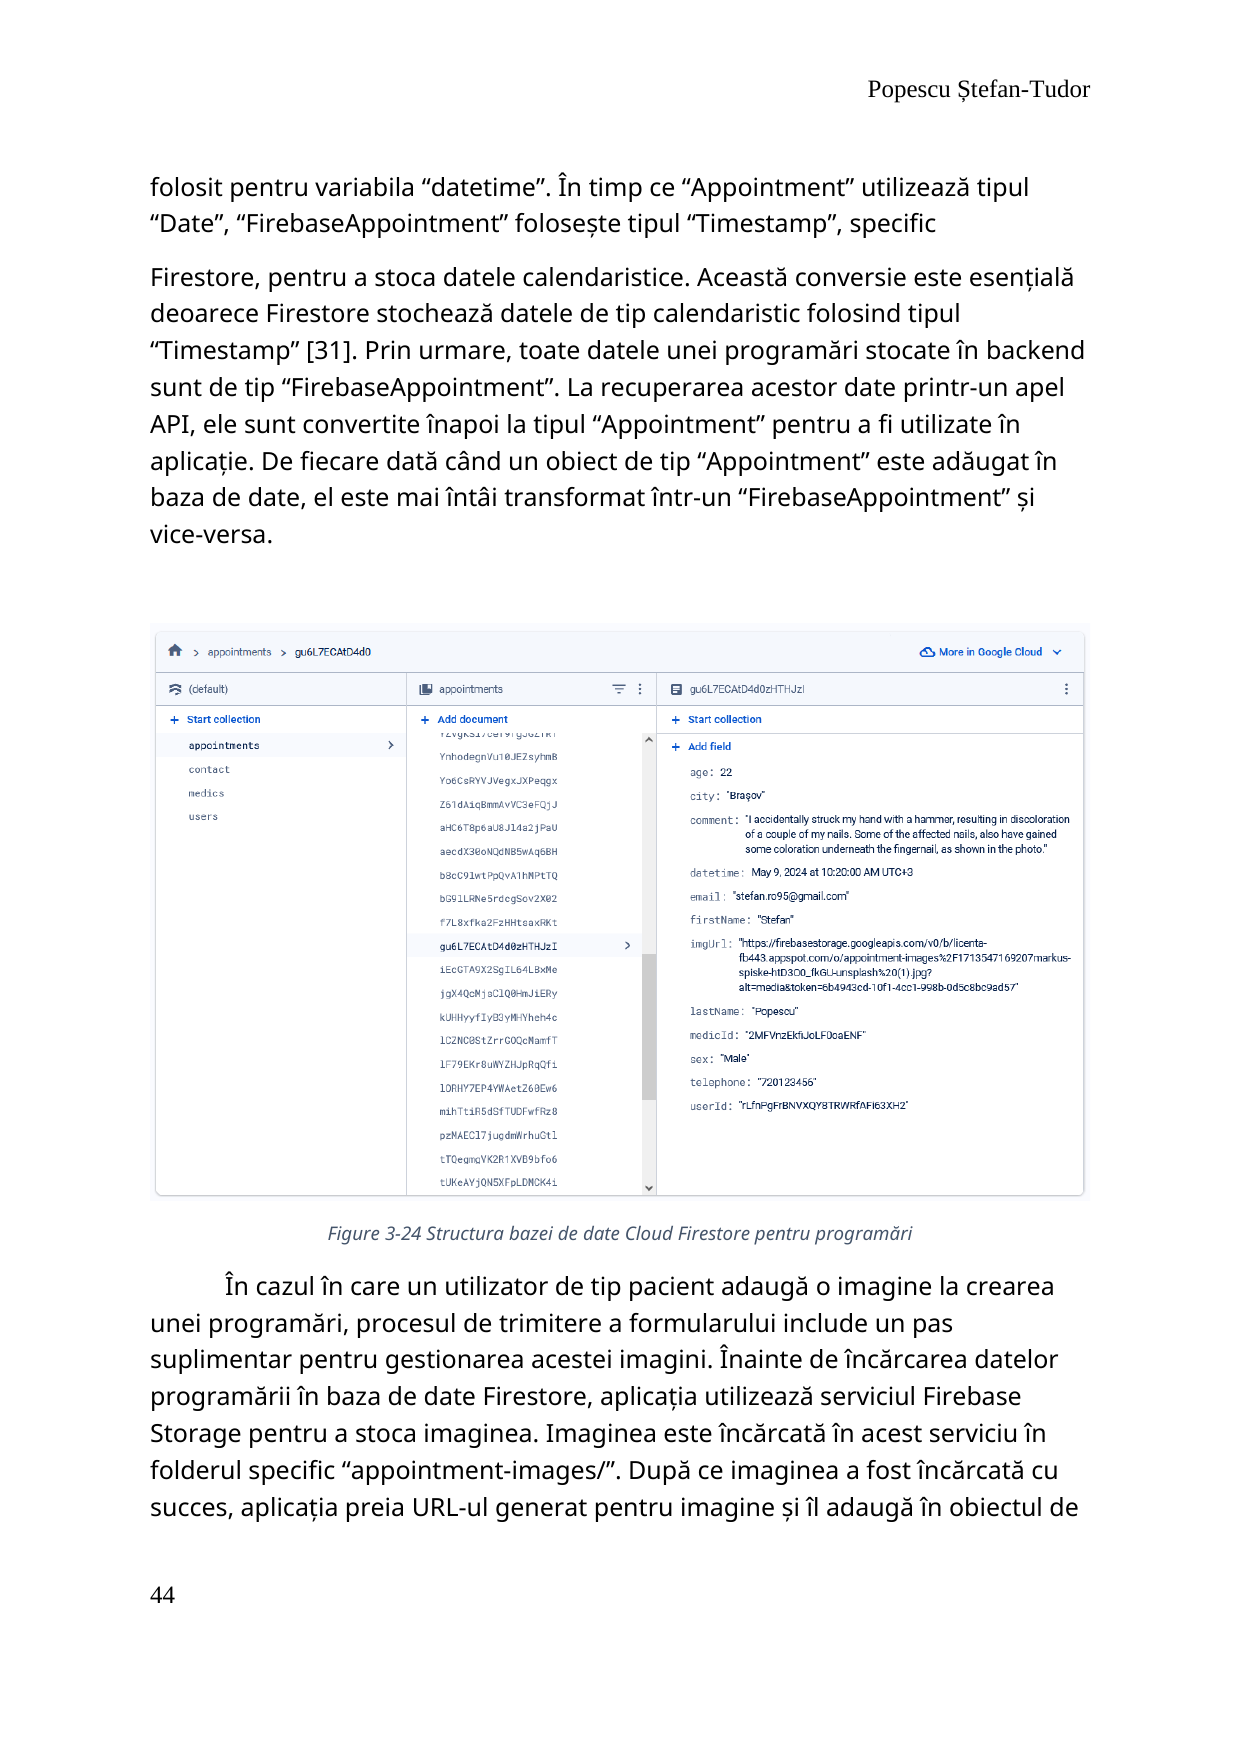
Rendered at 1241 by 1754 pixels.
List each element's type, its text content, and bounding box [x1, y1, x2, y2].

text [150, 169, 1090, 240]
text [150, 1268, 1090, 1523]
text Firestore, pentru a stoca datele calendaristice. Această conversie este esențială deoarece Firestore stochează datele de tip calendaristic folosind tipul “Timestamp”. Prin urmare, toate datele unei programări stocate în backend sunt de tip “FirebaseAppointment”. La recuperarea acestor date printr-un apel API, ele sunt convertite înapoi la tipul “Appointment” pentru a fi utilizate în aplicație. De fiecare dată când un obiect de tip “Appointment” este adăugat în baza de date, el este mai întâi transformat într-un “FirebaseAppointment” și vice-versa. [150, 259, 1090, 551]
picture [150, 623, 1091, 1201]
